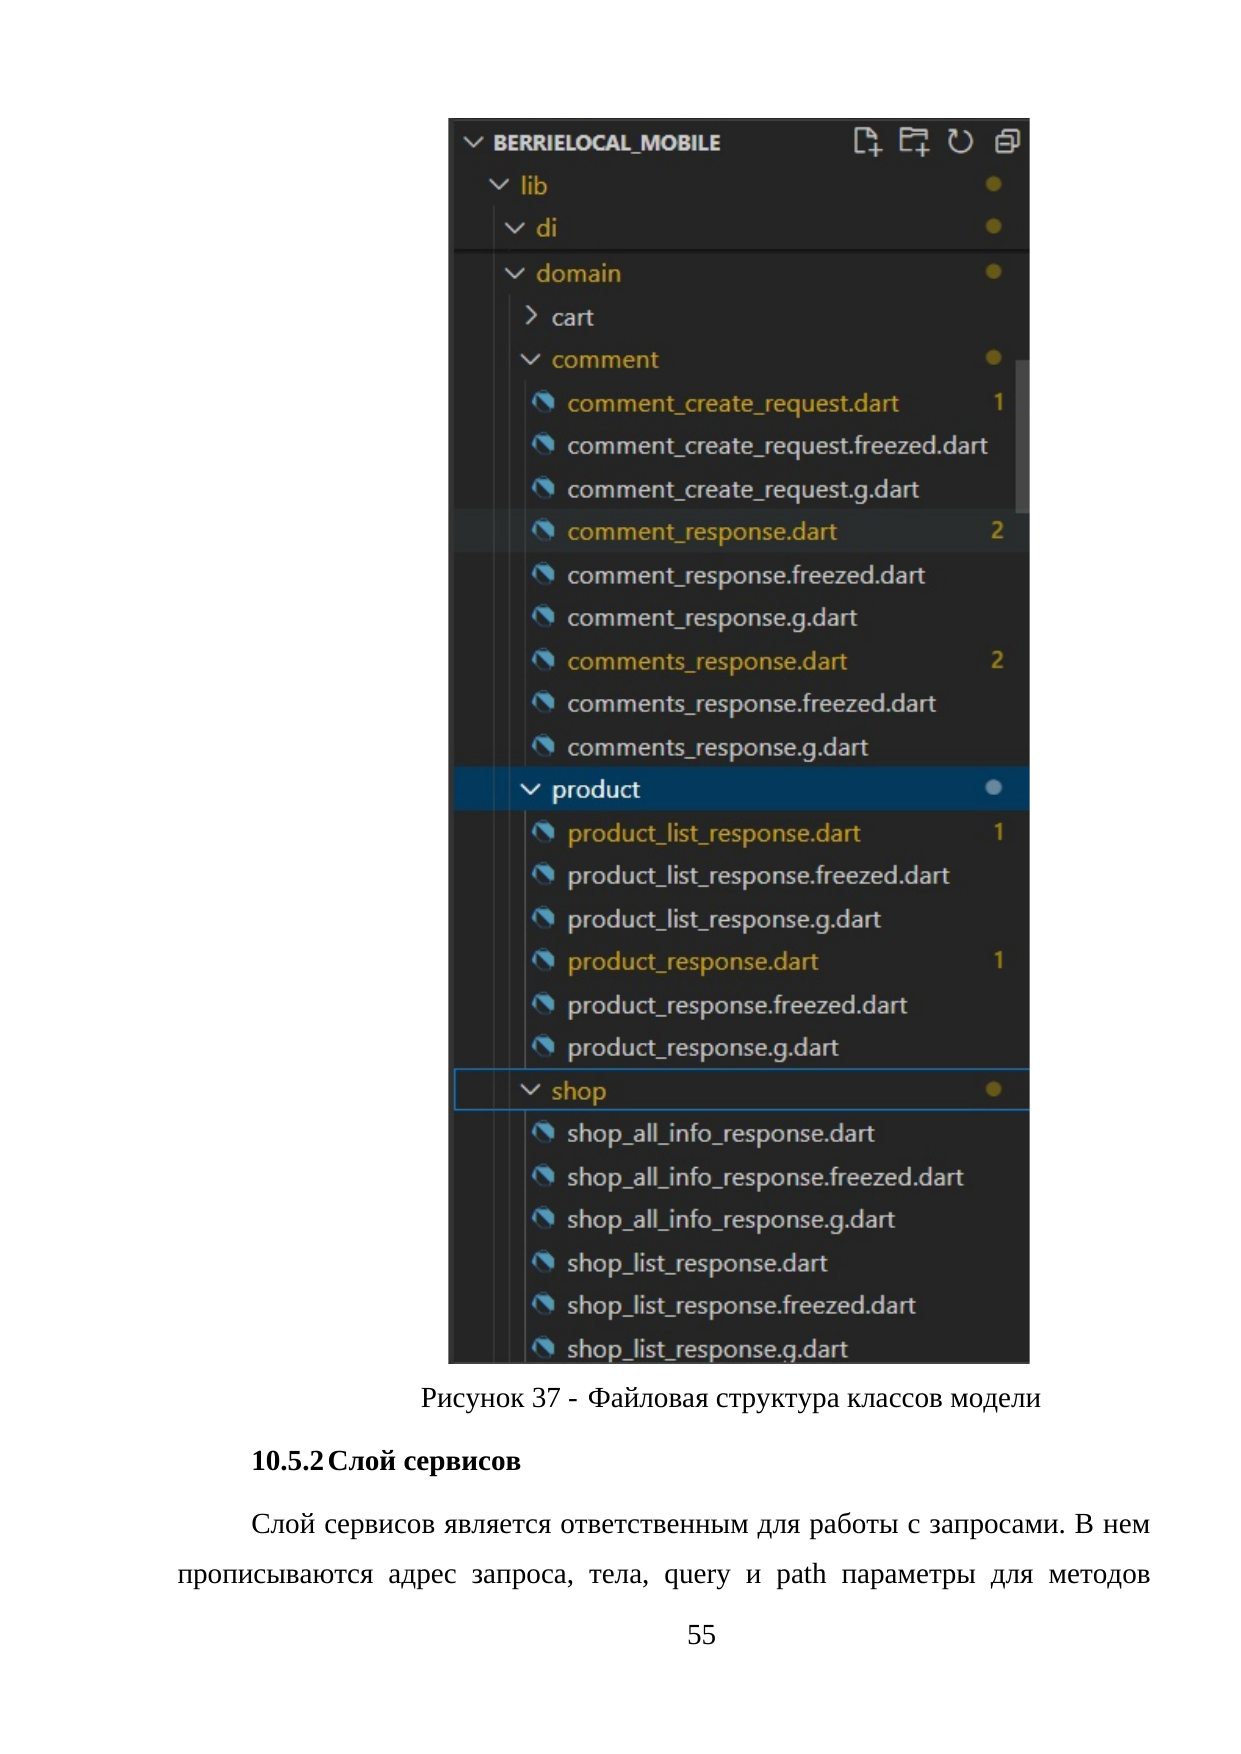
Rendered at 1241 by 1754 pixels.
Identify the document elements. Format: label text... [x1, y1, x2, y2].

text Файловая структура классов модели [310, 1380, 1152, 1414]
picture [448, 118, 1030, 1364]
text Слой сервисов [251, 1443, 1152, 1477]
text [177, 1506, 1152, 1590]
